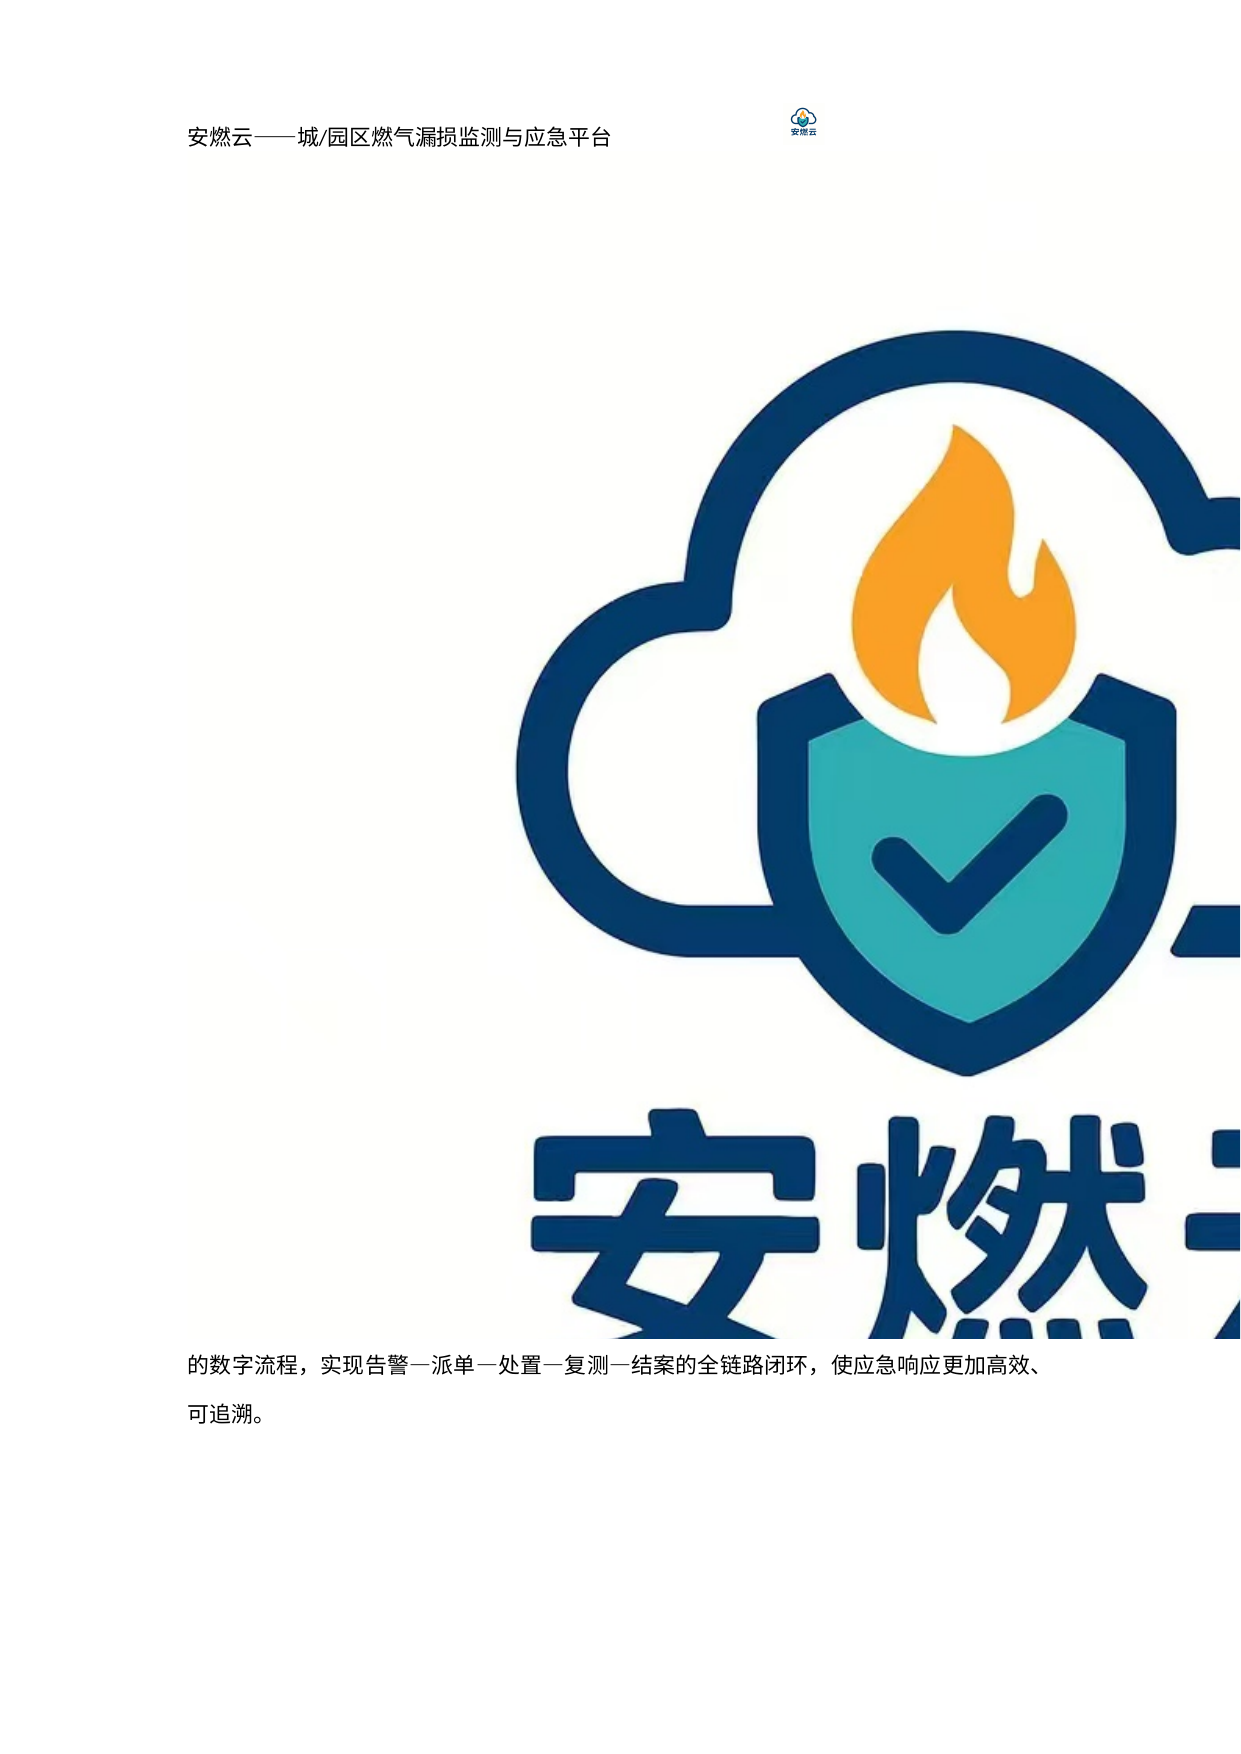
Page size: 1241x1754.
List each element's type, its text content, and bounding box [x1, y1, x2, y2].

text 其次，需求正从流程断裂向规范闭环演进。用户不再满足于单一告警或单次处置，而希望整个应急流程可视化、留痕化、量化化。安燃云将应急预案（SOP）编排为自动执行的数字流程，实现告警—派单—处置—复测—结案的全链路闭环，使应急响应更加高效、可追溯。 [187, 1348, 1053, 1429]
picture [782, 103, 825, 145]
picture [187, 151, 1241, 1339]
